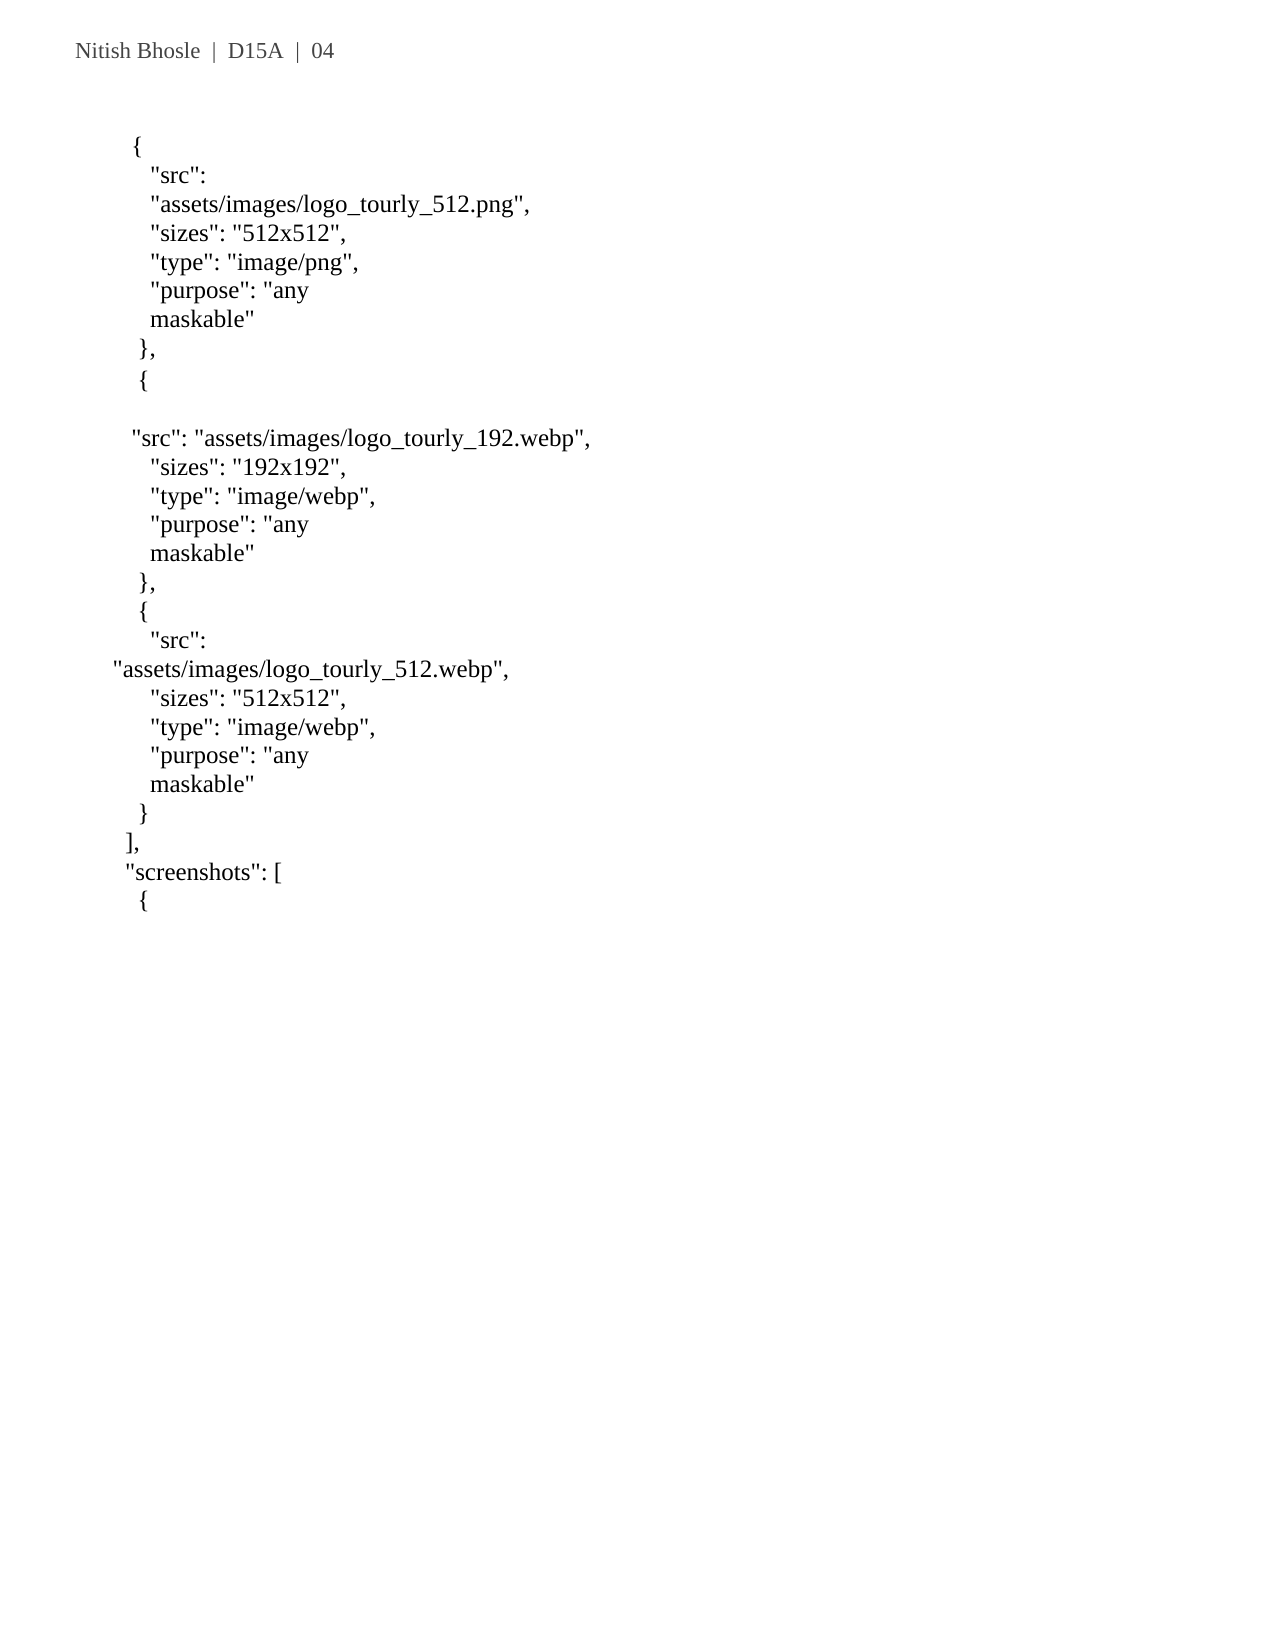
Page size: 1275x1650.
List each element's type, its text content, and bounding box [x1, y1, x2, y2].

text "type": "image/webp", "purpose": "any maskable" [150, 481, 399, 567]
text "screenshots": [ [125, 857, 617, 885]
text { [137, 886, 617, 914]
text "sizes": "512x512", "type": "image/webp", "purpose": "any maskable" [150, 683, 399, 798]
text { [137, 365, 617, 394]
text "src": "assets/images/logo_tourly_192.webp", "sizes": "192x192", [131, 423, 617, 481]
text { [131, 131, 617, 160]
text }, [137, 333, 617, 362]
text "type": "image/png", "purpose": "any maskable" [150, 247, 399, 333]
text "src": "assets/images/logo_tourly_512.webp", [112, 625, 572, 683]
text } [137, 798, 617, 827]
text "src": "assets/images/logo_tourly_512.png", "sizes": "512x512", [150, 160, 573, 247]
text ], [125, 827, 617, 856]
text { [137, 596, 617, 625]
text }, [137, 567, 617, 596]
